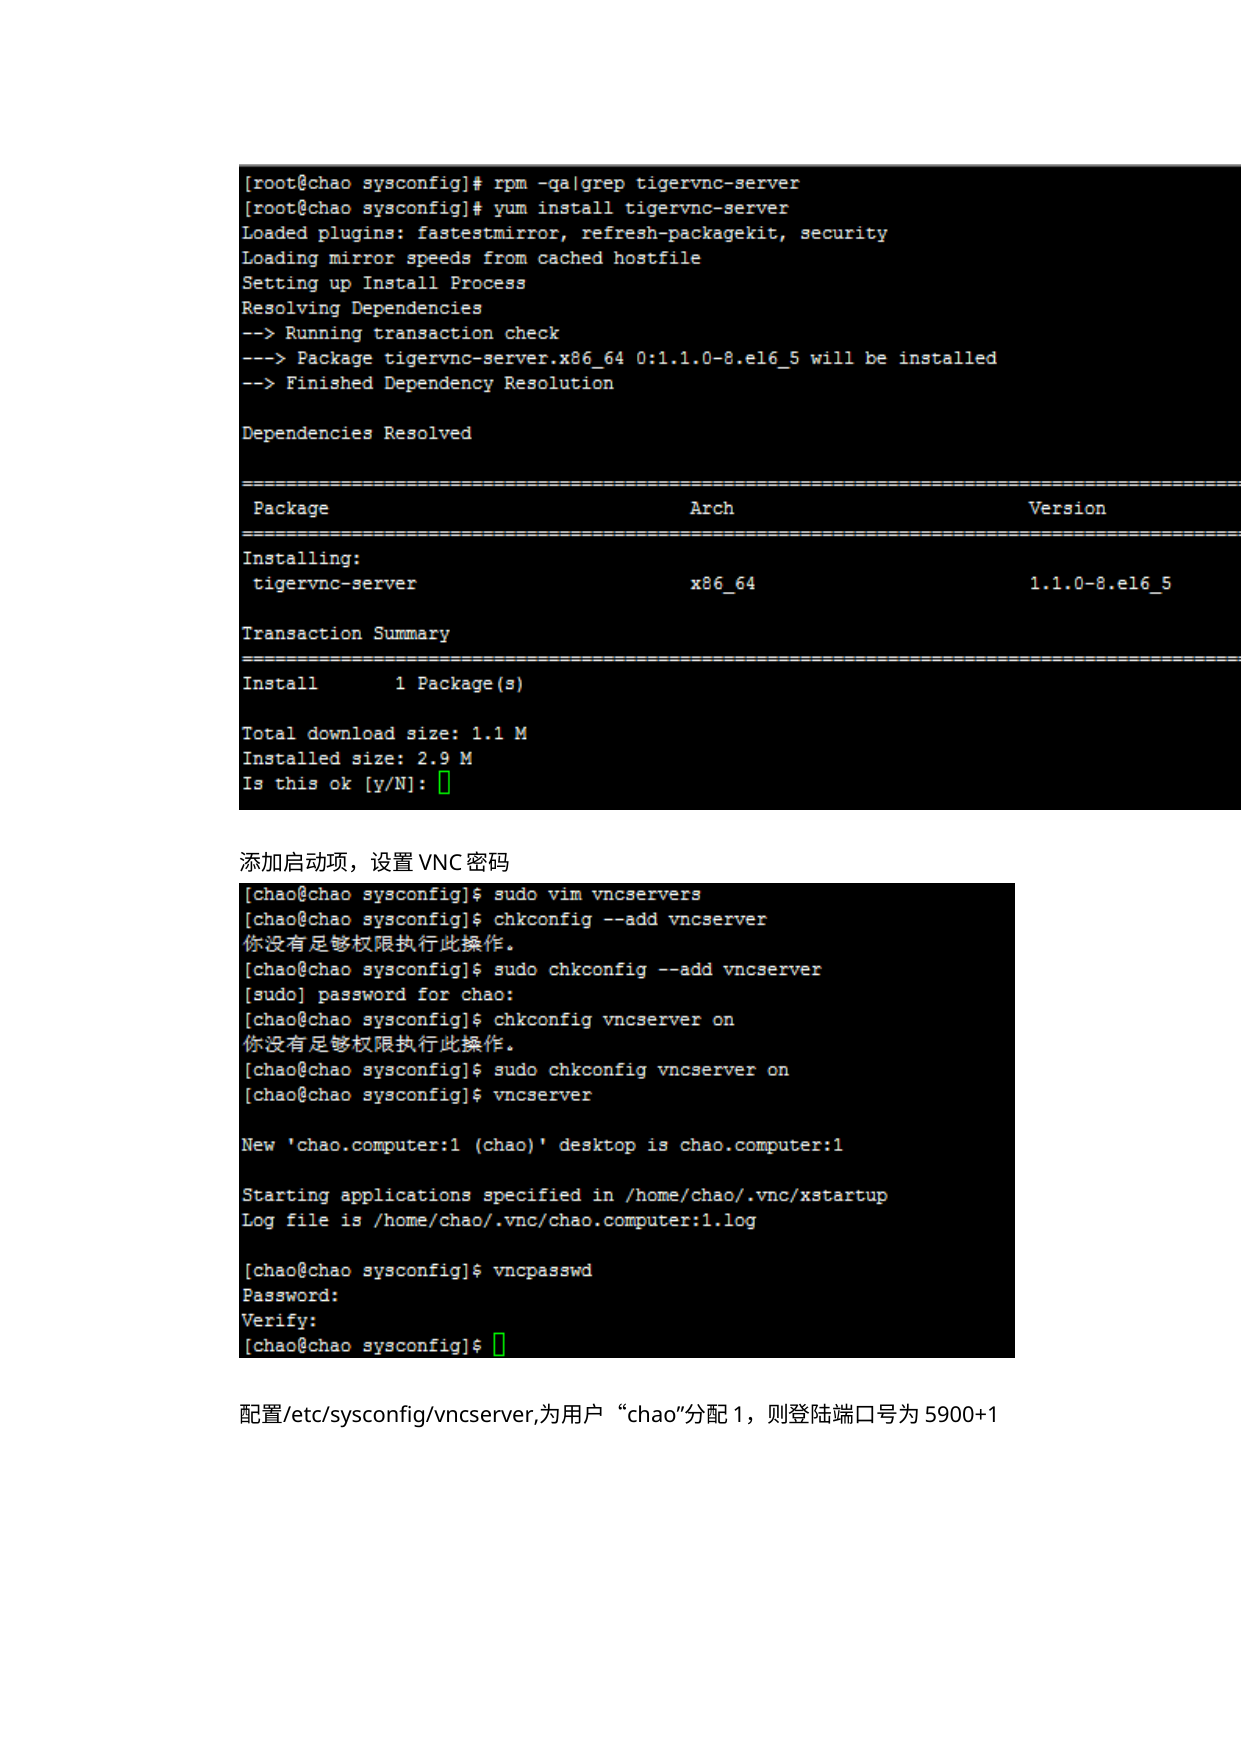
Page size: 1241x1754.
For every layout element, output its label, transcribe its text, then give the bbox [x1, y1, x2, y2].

list 添加启动项，设置VNC密码 [239, 844, 1053, 877]
list 配置/etc/sysconfig/vncserver,为用户“chao”分配1，则登陆端口号为5900+1 [239, 1397, 1053, 1429]
picture [239, 164, 1241, 810]
picture [239, 883, 1015, 1358]
